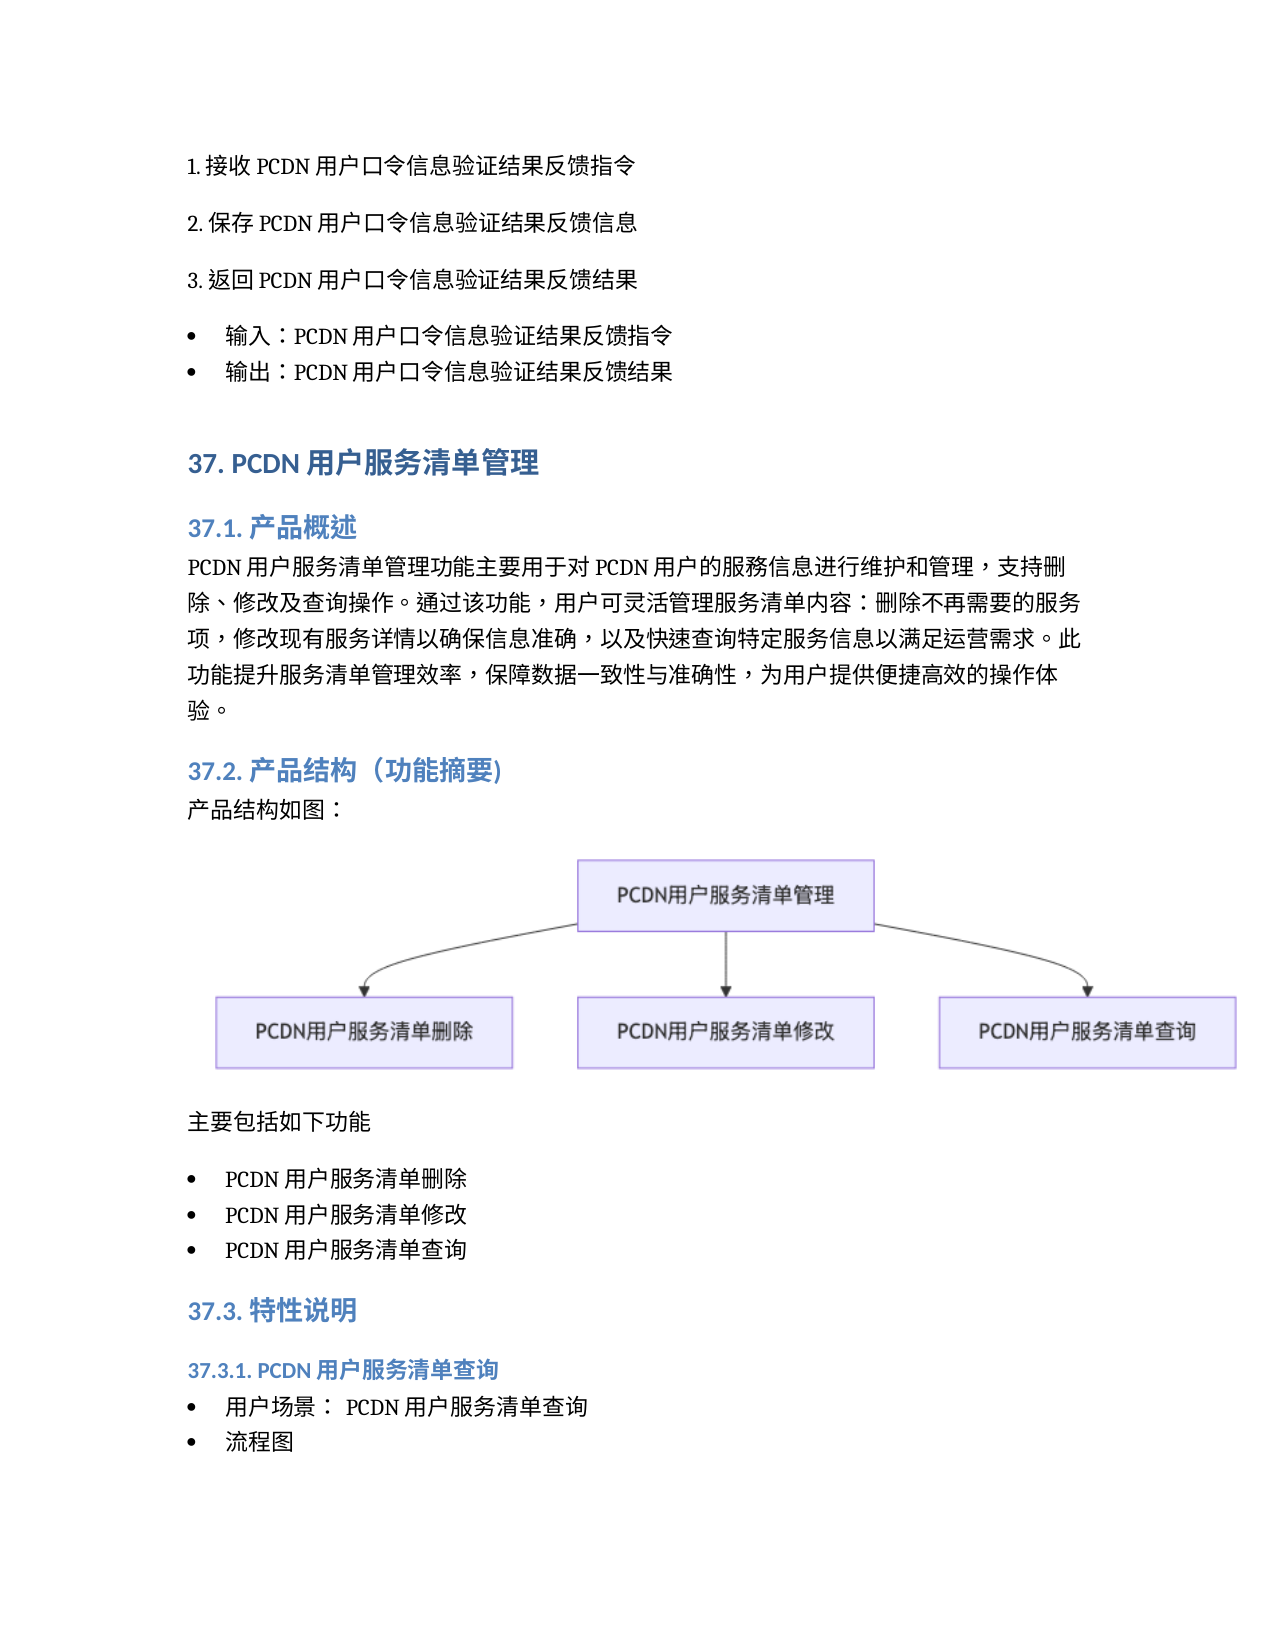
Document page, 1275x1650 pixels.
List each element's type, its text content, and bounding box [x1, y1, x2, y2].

text 2. 保存PCDN用户口令信息验证结果反馈信息 [187, 207, 1087, 238]
list PCDN用户服务清单删除 [187, 1163, 1087, 1194]
text 1. 接收PCDN用户口令信息验证结果反馈指令 [187, 150, 1087, 181]
list PCDN用户服务清单查询 [187, 1234, 1087, 1266]
text PCDN用户服务清单管理功能主要用于对PCDN用户的服務信息进行维护和管理，支持删除、修改及查询操作。通过该功能，用户可灵活管理服务清单内容：删除不再需要的服务项，修改现有服务详情以确保信息准确，以及快速查询特定服务信息以满足运营需求。此功能提升服务清单管理效率，保障数据一致性与准确性，为用户提供便捷高效的操作体验。 [187, 551, 1087, 726]
list PCDN用户服务清单修改 [187, 1198, 1087, 1230]
list 输出：PCDN用户口令信息验证结果反馈结果 [187, 356, 1087, 387]
list 输入：PCDN用户口令信息验证结果反馈指令 [187, 320, 1087, 352]
subtitle 37.3. 特性说明 [187, 1291, 1087, 1328]
subtitle 37.2. 产品结构（功能摘要) [187, 752, 1087, 788]
text 主要包括如下功能 [187, 1106, 1087, 1137]
list 用户场景： PCDN用户服务清单查询 [187, 1390, 1087, 1422]
subtitle 37.1. 产品概述 [187, 509, 1087, 546]
subtitle 37. PCDN用户服务清单管理 [187, 442, 1087, 482]
text 产品结构如图： [187, 794, 1087, 825]
text 3. 返回PCDN用户口令信息验证结果反馈结果 [187, 263, 1087, 295]
picture [206, 850, 1257, 1082]
list 流程图 [187, 1426, 1087, 1458]
subtitle 37.3.1. PCDN用户服务清单查询 [187, 1354, 1087, 1386]
